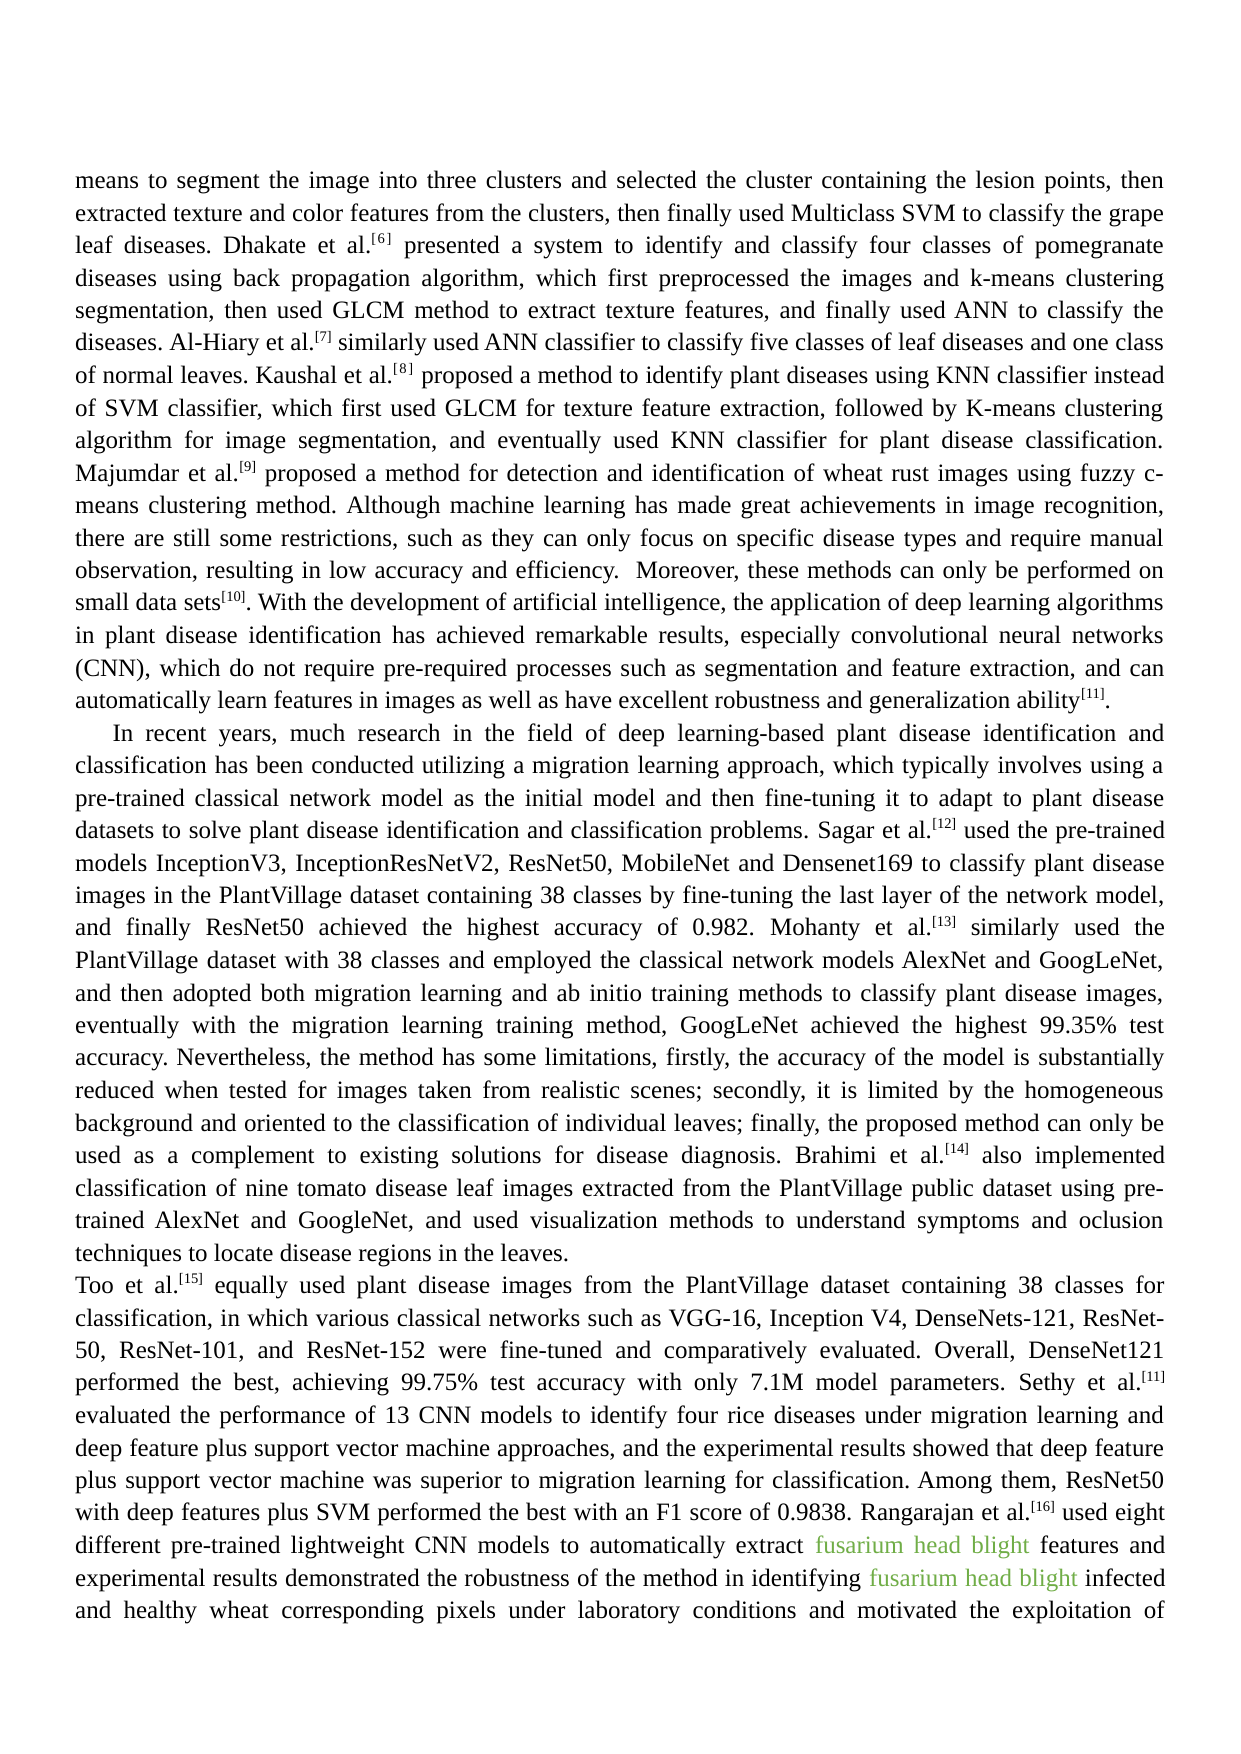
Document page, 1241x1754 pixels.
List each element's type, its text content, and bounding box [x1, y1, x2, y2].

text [75, 1268, 1165, 1626]
text In recent years, much research in the field of deep learning-based plant disease identification and classification has been conducted utilizing a migration learning approach, which typically involves using a pre-trained classical network model as the initial model and then fine-tuning it to adapt to plant disease datasets to solve plant disease identification and classification problems. Sagar et al.[12] used the pre-trained models InceptionV3, InceptionResNetV2, ResNet50, MobileNet and Densenet169 to classify plant disease images in the PlantVillage dataset containing 38 classes by fine-tuning the last layer of the network model, and finally ResNet50 achieved the highest accuracy of 0.982. Mohanty et al.[13] similarly used the PlantVillage dataset with 38 classes and employed the classical network models AlexNet and GoogLeNet, and then adopted both migration learning and ab initio training methods to classify plant disease images, eventually with the migration learning training method, GoogLeNet achieved the highest 99.35% test accuracy. Nevertheless, the method has some limitations, firstly, the accuracy of the model is substantially reduced when tested for images taken from realistic scenes; secondly, it is limited by the homogeneous background and oriented to the classification of individual leaves; finally, the proposed method can only be used as a complement to existing solutions for disease diagnosis. Brahimi et al.[14] also implemented classification of nine tomato disease leaf images extracted from the PlantVillage public dataset using pre-trained AlexNet and GoogleNet, and used visualization methods to understand symptoms and oclusion techniques to locate disease regions in the leaves. [75, 716, 1165, 1268]
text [75, 163, 1165, 716]
